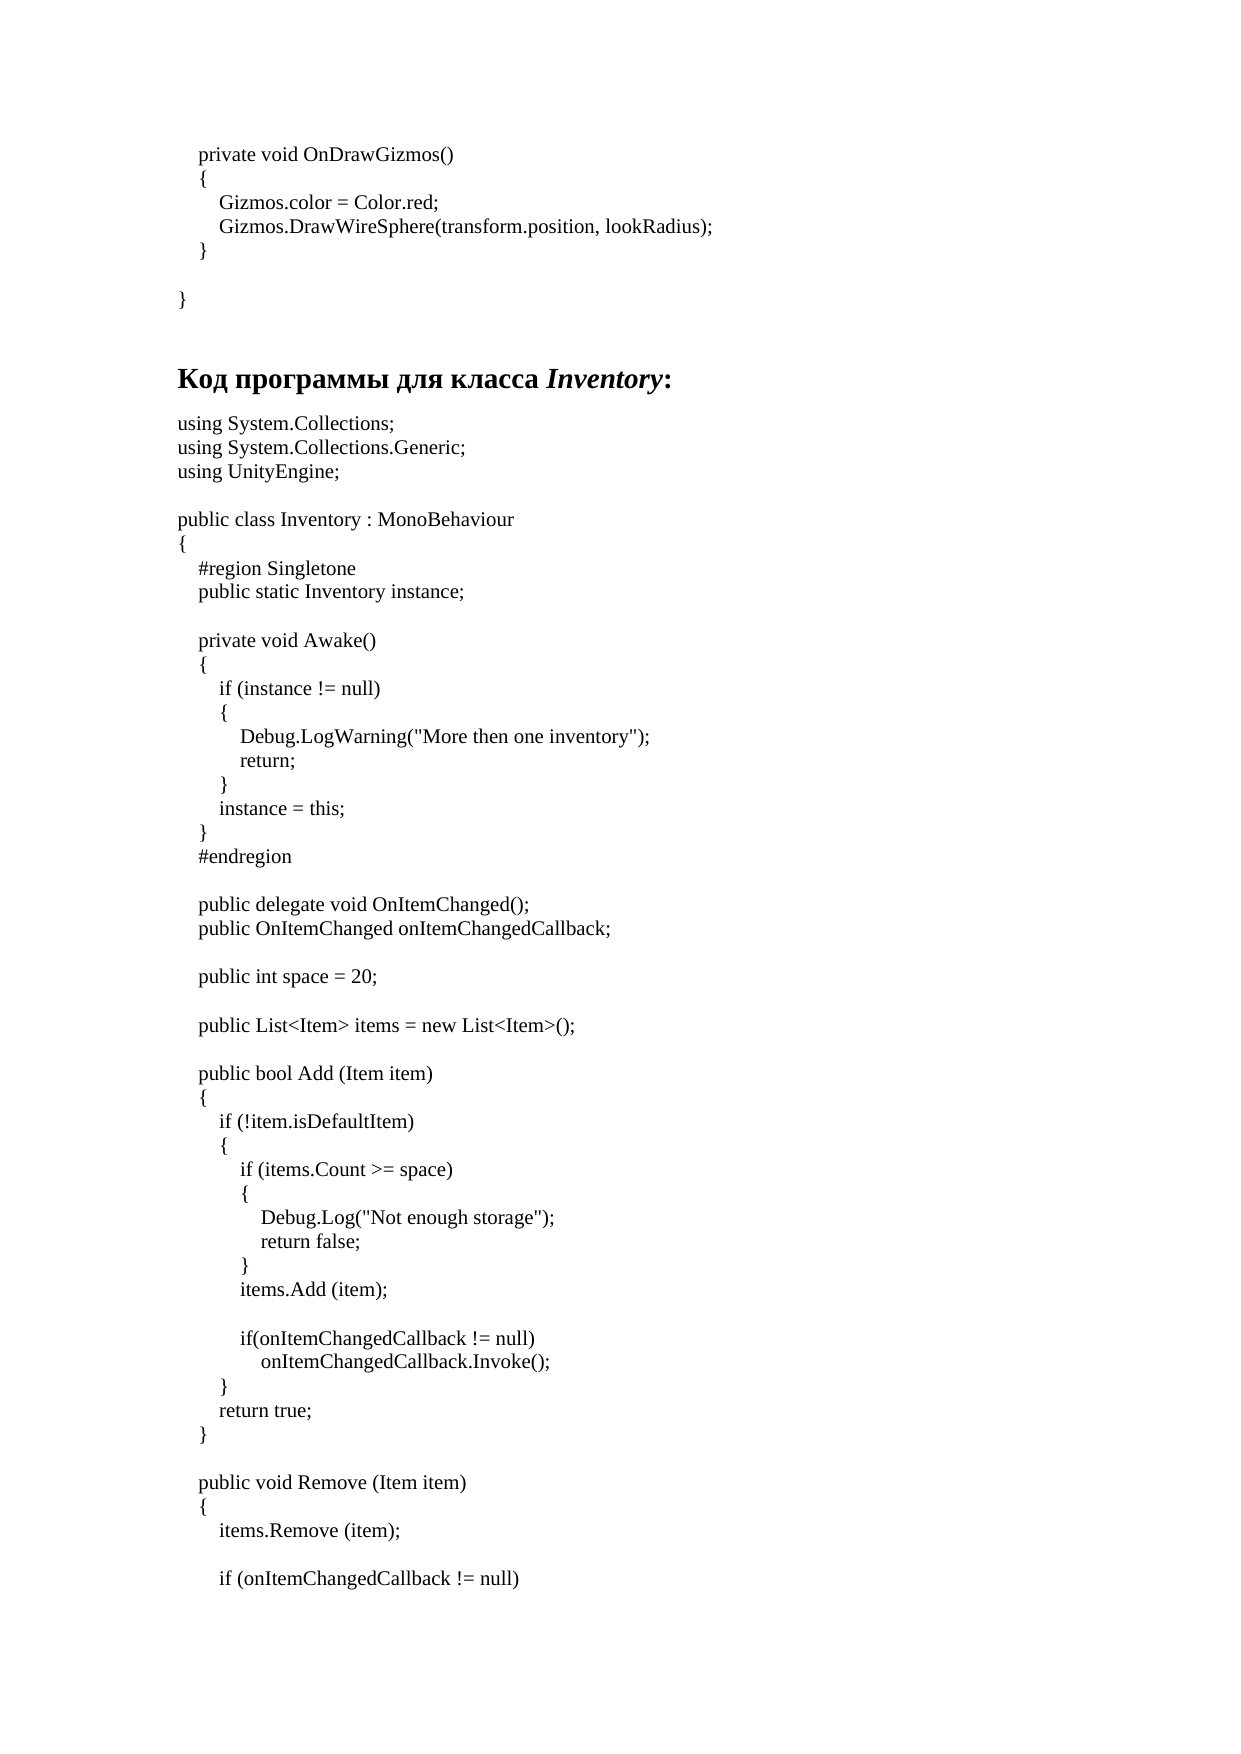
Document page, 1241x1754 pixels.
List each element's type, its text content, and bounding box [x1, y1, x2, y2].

text } [177, 287, 1181, 311]
text using UnityEngine; [177, 459, 1181, 483]
text Код программы для класса Inventory: [177, 361, 1181, 394]
text { [177, 700, 1181, 724]
text } [177, 772, 1181, 796]
text using System.Collections.Generic; [177, 435, 1181, 459]
text { [177, 166, 1181, 190]
text private void OnDrawGizmos() [177, 142, 1181, 166]
text if (!item.isDefaultItem) [177, 1109, 1181, 1133]
text Debug.LogWarning("More then one inventory"); [177, 724, 1181, 748]
text return true; [177, 1398, 1181, 1422]
text } [177, 1422, 1181, 1446]
text } [177, 1373, 1181, 1398]
text if (onItemChangedCallback != null) [177, 1566, 1181, 1590]
text { [177, 652, 1181, 676]
text return; [177, 748, 1181, 772]
text public static Inventory instance; [177, 579, 1181, 603]
text #region Singletone [177, 555, 1181, 579]
text items.Remove (item); [177, 1518, 1181, 1542]
text public void Remove (Item item) [177, 1470, 1181, 1494]
text } [177, 1253, 1181, 1277]
text instance = this; [177, 796, 1181, 820]
text public int space = 20; [177, 964, 1181, 988]
text if(onItemChangedCallback != null) [177, 1325, 1181, 1349]
text onItemChangedCallback.Invoke(); [177, 1349, 1181, 1373]
text { [177, 531, 1181, 555]
text items.Add (item); [177, 1277, 1181, 1301]
text public class Inventory : MonoBehaviour [177, 507, 1181, 531]
text Gizmos.DrawWireSphere(transform.position, lookRadius); [177, 214, 1181, 238]
text if (instance != null) [177, 676, 1181, 700]
text Debug.Log("Not enough storage"); [177, 1205, 1181, 1229]
text public bool Add (Item item) [177, 1061, 1181, 1085]
text } [177, 820, 1181, 844]
text } [177, 238, 1181, 262]
text using System.Collections; [177, 411, 1181, 435]
text return false; [177, 1229, 1181, 1253]
text public OnItemChanged onItemChangedCallback; [177, 916, 1181, 940]
text { [177, 1494, 1181, 1518]
text public List<Item> items = new List<Item>(); [177, 1013, 1181, 1037]
text private void Awake() [177, 628, 1181, 652]
text { [177, 1133, 1181, 1157]
text { [177, 1181, 1181, 1205]
text public delegate void OnItemChanged(); [177, 892, 1181, 916]
text { [177, 1085, 1181, 1109]
text Gizmos.color = Color.red; [177, 190, 1181, 214]
text #endregion [177, 844, 1181, 868]
text if (items.Count >= space) [177, 1157, 1181, 1181]
